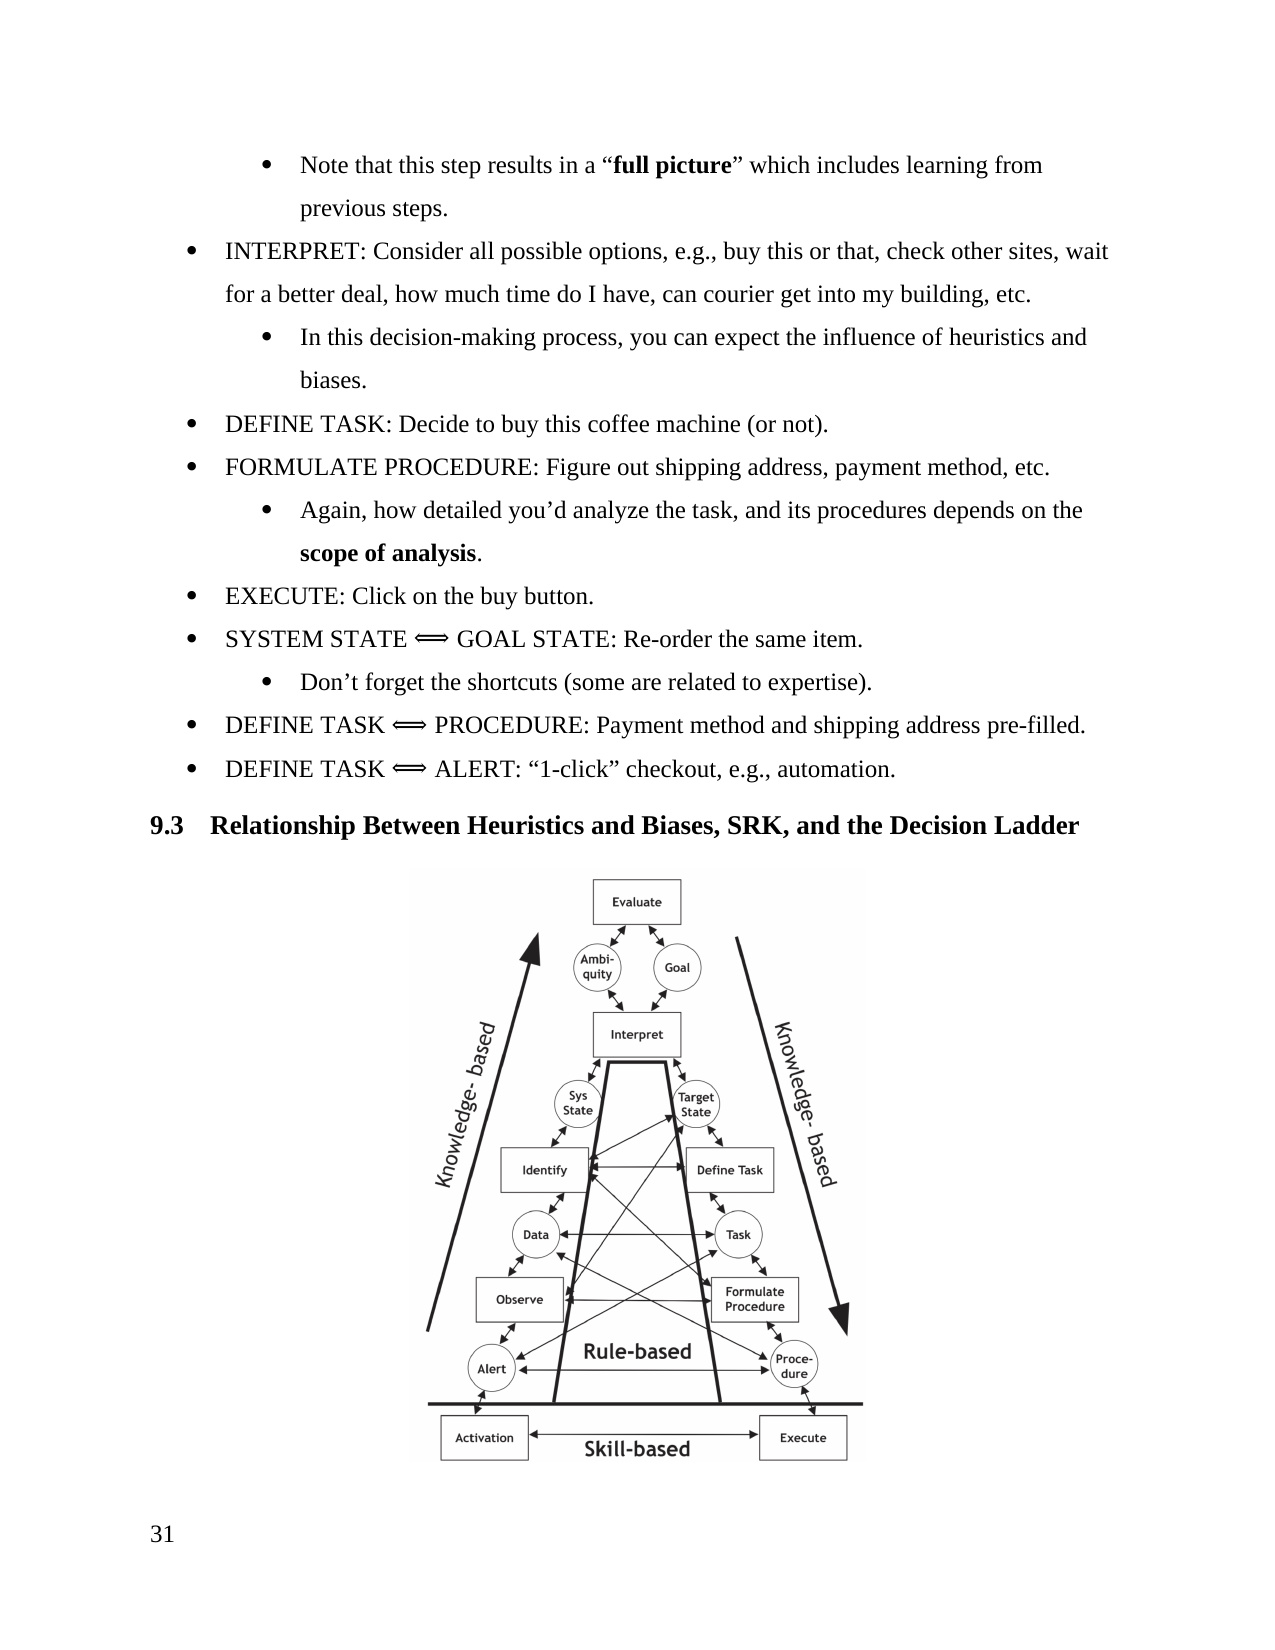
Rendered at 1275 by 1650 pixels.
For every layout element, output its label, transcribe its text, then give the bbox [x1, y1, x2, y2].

list In this decision-making process, you can expect the influence of heuristics and biases. [262, 322, 1125, 394]
list SYSTEM STATE GOAL STATE: Re-order the same item. [187, 624, 1125, 653]
list FORMULATE PROCEDURE: Figure out shipping address, payment method, etc. [187, 452, 1125, 481]
list DEFINE TASK ALERT: “1-click” checkout, e.g., automation. [187, 754, 1125, 782]
list Note that this step results in a “full picture” which includes learning from previous steps. [262, 150, 1125, 222]
list EXECUTE: Click on the buy button. [187, 581, 1125, 610]
list Again, how detailed you’d analyze the task, and its procedures depends on the scope of analysis. [262, 495, 1125, 567]
list DEFINE TASK PROCEDURE: Payment method and shipping address pre-filled. [187, 711, 1125, 739]
list Don’t forget the shortcuts (some are related to expertise). [262, 667, 1125, 696]
subtitle Relationship Between Heuristics and Biases, SRK, and the Decision Ladder [150, 809, 1125, 841]
list INTERPRET: Consider all possible options, e.g., buy this or that, check other sites, wait for a better deal, how much time do I have, can courier get into my building, etc. [187, 236, 1125, 308]
list DEFINE TASK: Decide to buy this coffee machine (or not). [187, 409, 1125, 437]
picture [408, 868, 867, 1462]
